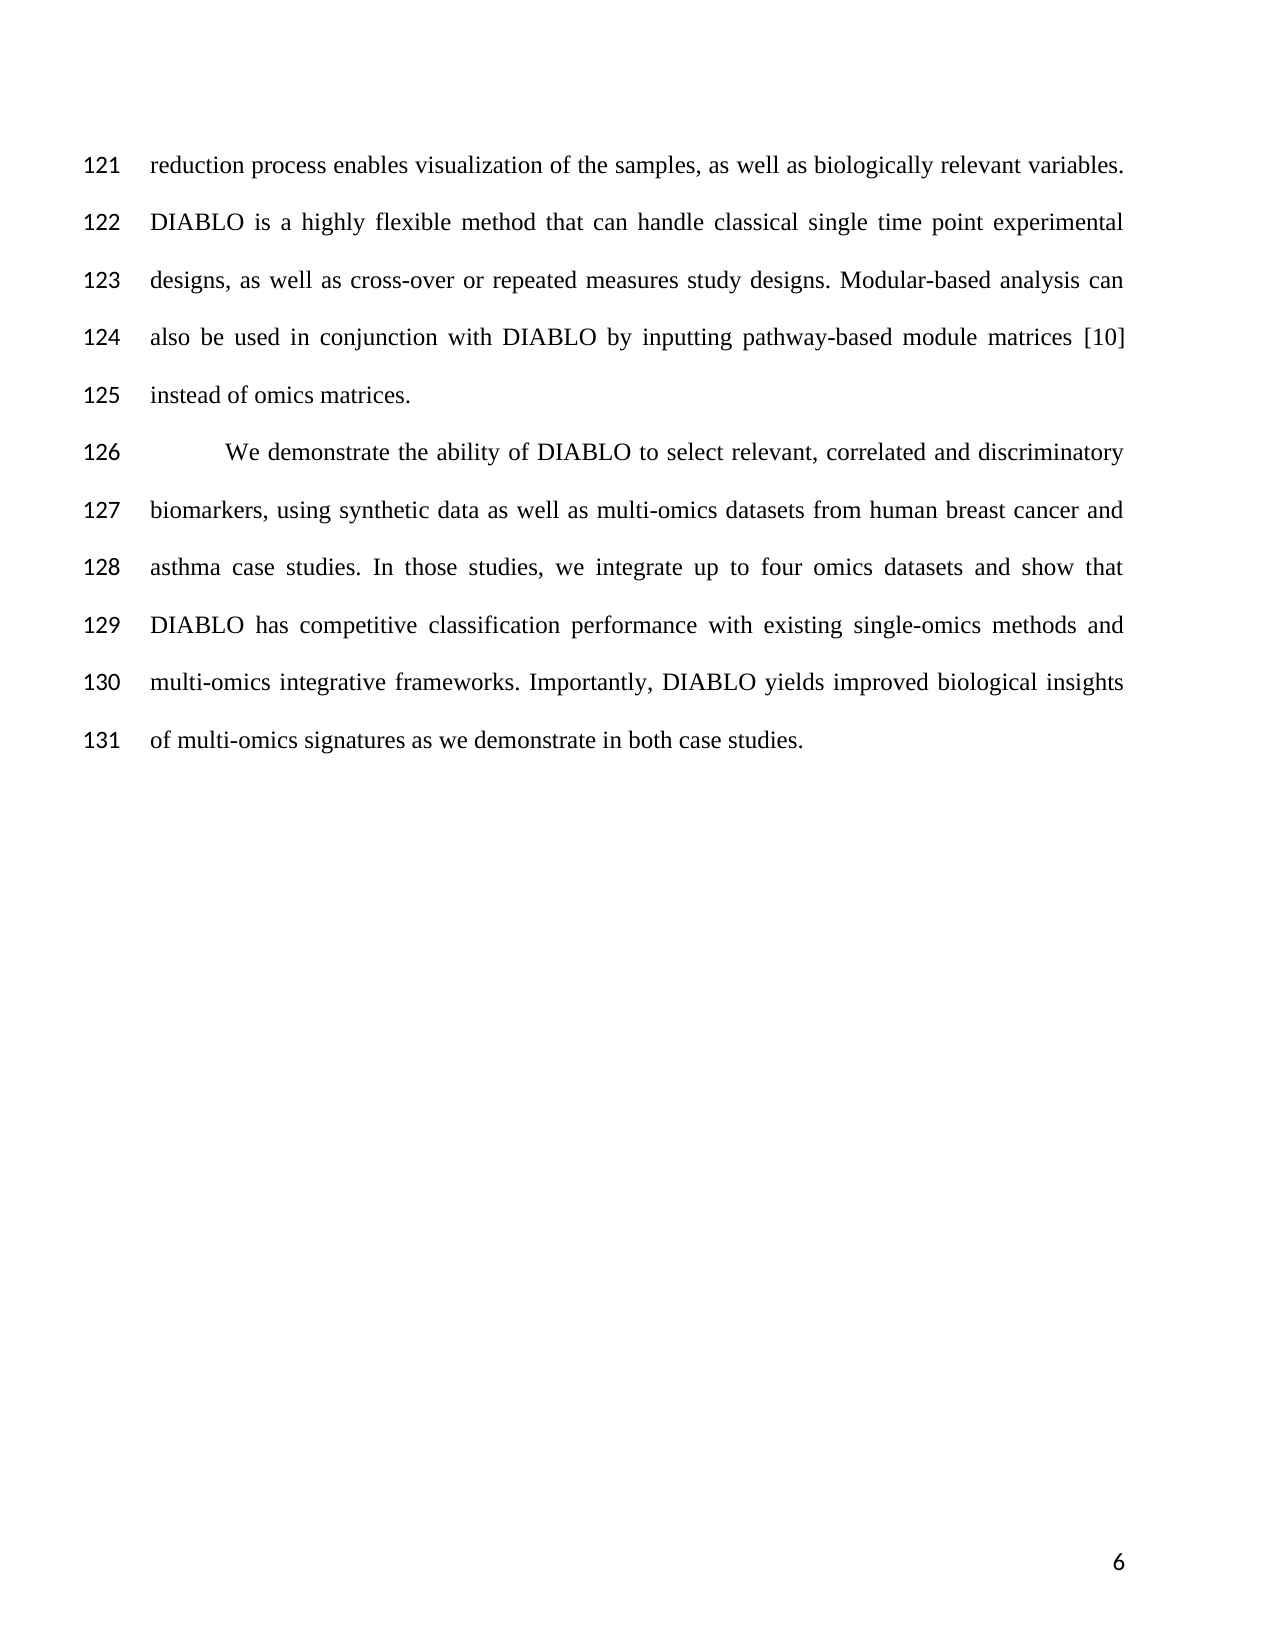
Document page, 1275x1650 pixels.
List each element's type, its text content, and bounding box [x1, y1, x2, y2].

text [150, 150, 1125, 409]
text We demonstrate the ability of DIABLO to select relevant, correlated and discriminatory biomarkers, using synthetic data as well as multi-omics datasets from human breast cancer and asthma case studies. In those studies, we integrate up to four omics datasets and show that DIABLO has competitive classification performance with existing single-omics methods and multi-omics integrative frameworks. Importantly, DIABLO yields improved biological insights of multi-omics signatures as we demonstrate in both case studies. [150, 437, 1125, 754]
